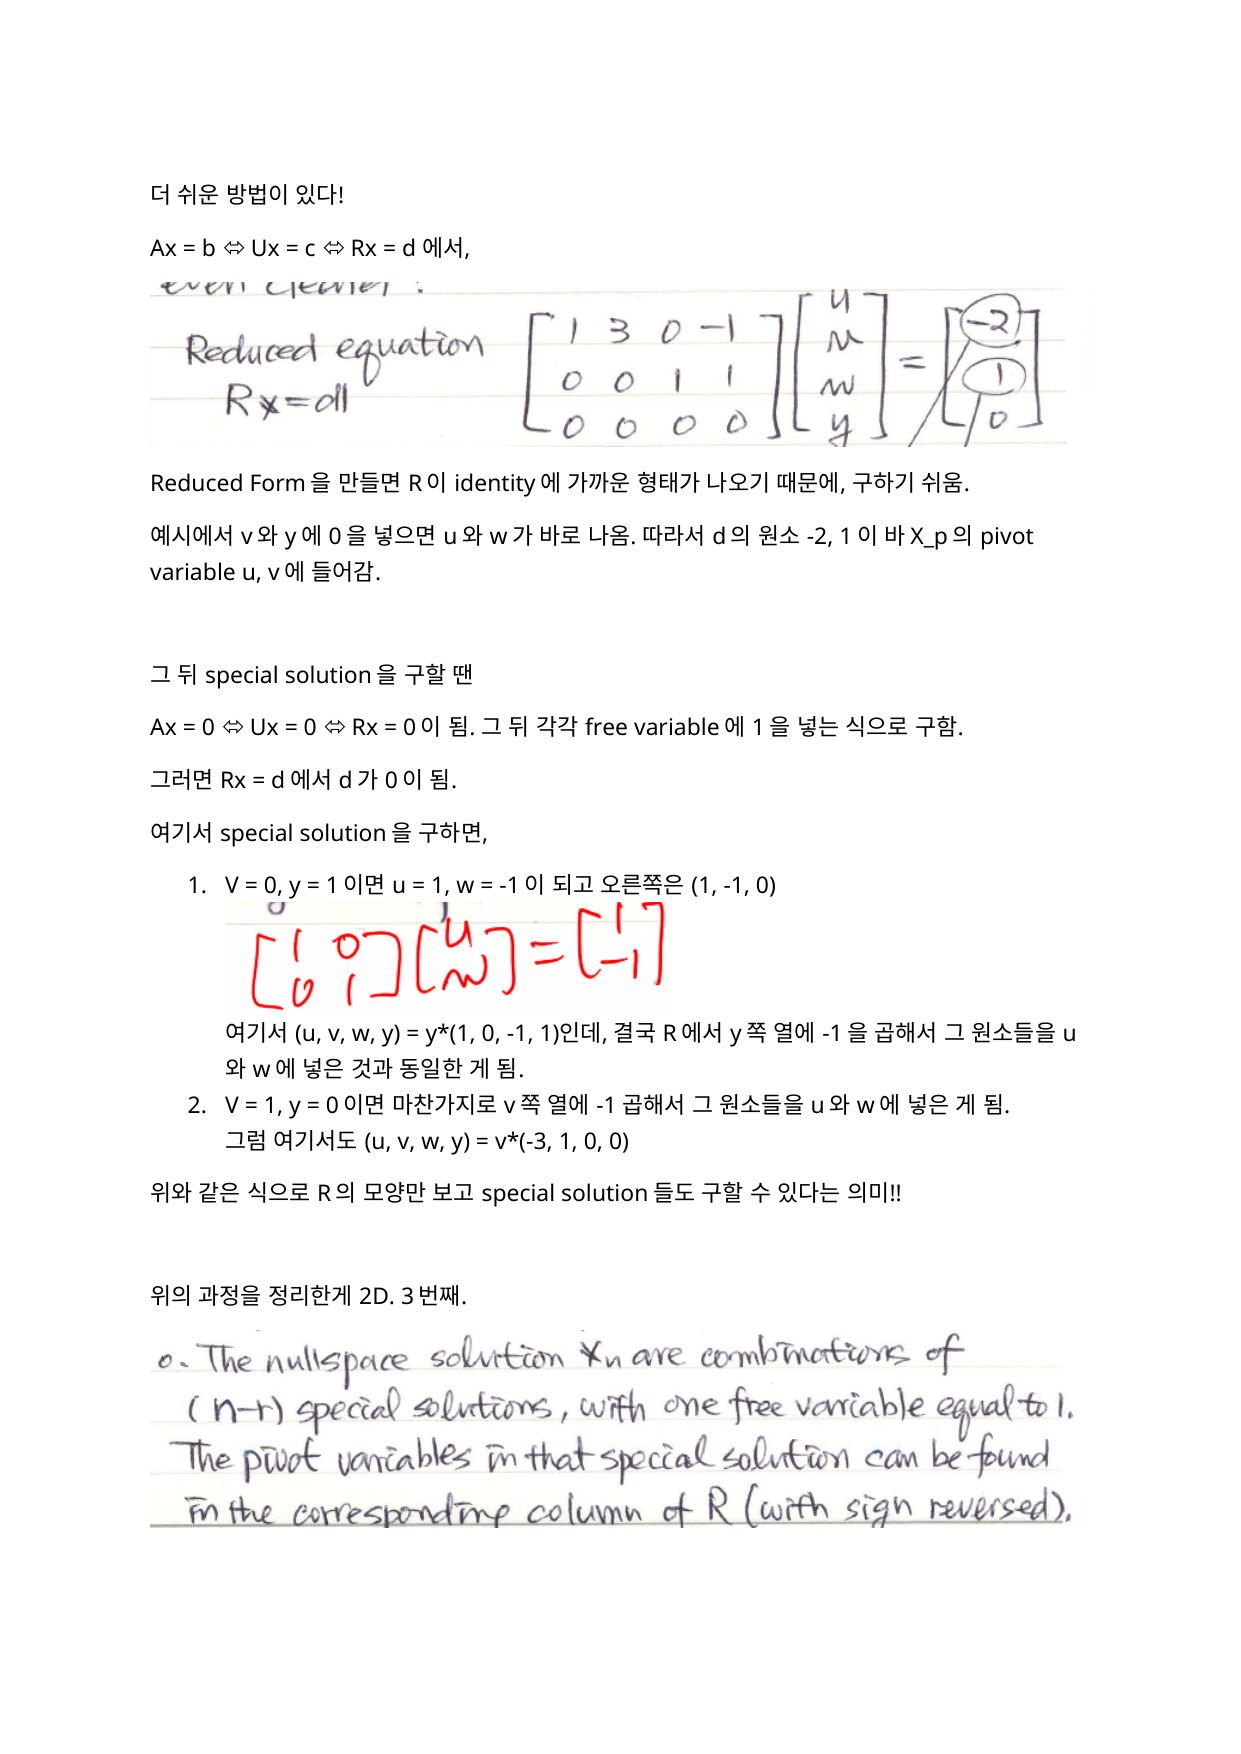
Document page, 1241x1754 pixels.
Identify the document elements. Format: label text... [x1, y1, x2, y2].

list 여기서 (u, v, w, y) = y*(1, 0, -1, 1)인데, 결국 R에서 y쪽 열에 -1을 곱해서 그 원소들을 u와 w에 넣은 것과 동일한 게 됨. [225, 1015, 1090, 1084]
text 위와 같은 식으로 R의 모양만 보고 special solution들도 구할 수 있다는 의미!! [150, 1175, 1090, 1208]
picture [150, 1330, 1091, 1528]
list V = 1, y = 0이면 마찬가지로 v쪽 열에 -1 곱해서 그 원소들을 u와 w에 넣은 게 됨. [187, 1087, 1090, 1120]
text Ax = 0 Ux = 0 Rx = 0이 됨. 그 뒤 각각 free variable에 1을 넣는 식으로 구함. [150, 709, 1090, 743]
text 예시에서 v와 y에 0을 넣으면 u와 w가 바로 나옴. 따라서 d의 원소 -2, 1이 바X_p의 pivot variable u, v에 들어감. [150, 518, 1090, 587]
text 그 뒤 special solution을 구할 땐 [150, 657, 1090, 690]
text 그러면 Rx = d에서 d가 0이 됨. [150, 762, 1090, 795]
text 더 쉬운 방법이 있다! [150, 177, 1090, 211]
text Ax = b Ux = c Rx = d 에서, [150, 230, 1090, 263]
text 위의 과정을 정리한게 2D. 3번째. [150, 1278, 1090, 1312]
picture [225, 902, 670, 1013]
picture [150, 282, 1091, 447]
text 여기서 special solution을 구하면, [150, 814, 1090, 848]
list 그럼 여기서도 (u, v, w, y) = v*(-3, 1, 0, 0) [225, 1123, 1090, 1156]
text Reduced Form을 만들면 R이 identity에 가까운 형태가 나오기 때문에, 구하기 쉬움. [150, 465, 1090, 498]
